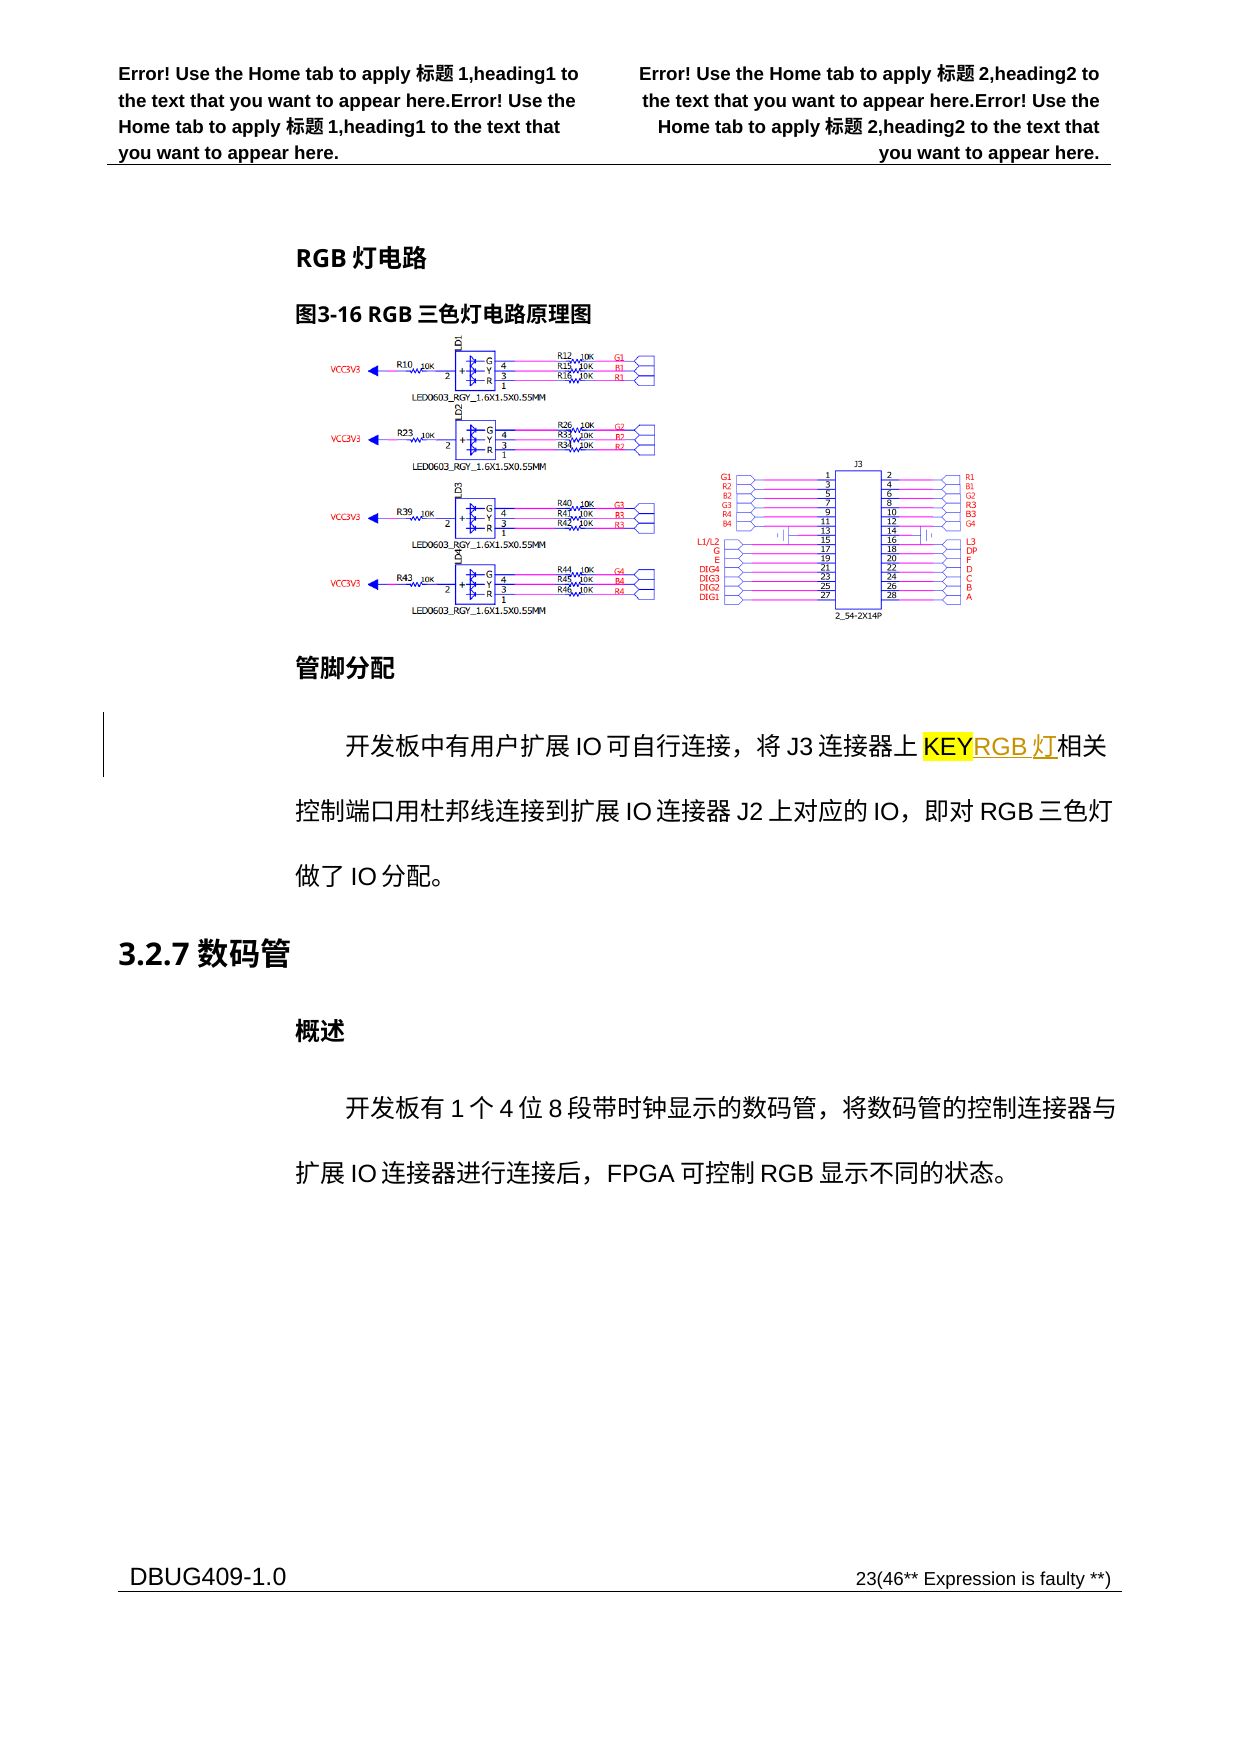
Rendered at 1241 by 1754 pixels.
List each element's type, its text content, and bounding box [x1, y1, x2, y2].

subtitle 管脚分配 [295, 634, 1122, 699]
picture [314, 333, 665, 621]
text 开发板中有用户扩展IO可自行连接，将J3连接器上KEY相关控制端口用杜邦线连接到扩展IO连接器J2上对应的IO，即对RGB三色灯做了IO分配。 [295, 712, 1122, 907]
subtitle 数码管 [118, 919, 1122, 984]
picture [690, 460, 987, 621]
subtitle 概述 [295, 997, 1122, 1062]
text 开发板有1个4位8段带时钟显示的数码管，将数码管的控制连接器与扩展IO连接器进行连接后，FPGA可控制RGB显示不同的状态。 [295, 1074, 1122, 1204]
subtitle RGB灯电路 [295, 224, 1122, 289]
